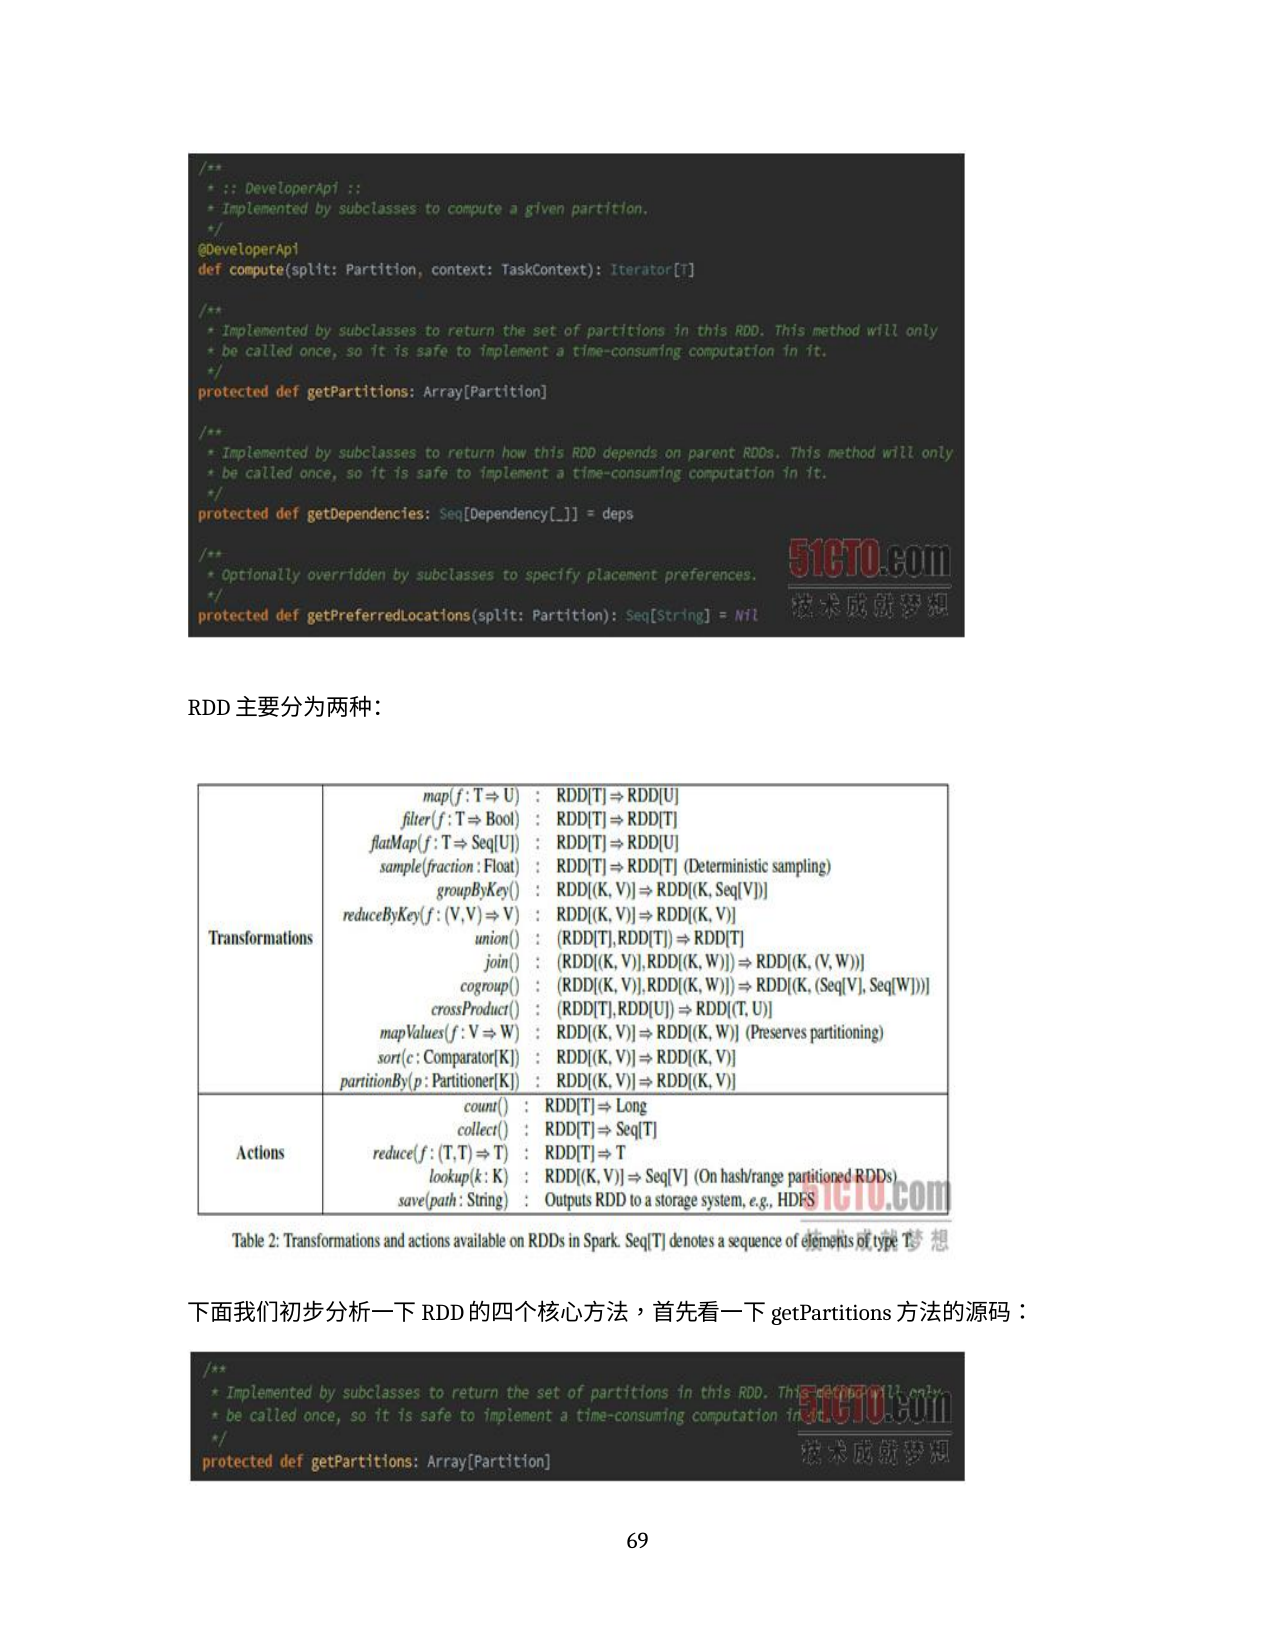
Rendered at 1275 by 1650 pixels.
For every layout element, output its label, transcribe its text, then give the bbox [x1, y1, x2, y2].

picture [187, 1349, 966, 1486]
picture [187, 772, 966, 1274]
picture [187, 150, 966, 639]
text 下面我们初步分析一下RDD的四个核心方法，首先看一下getPartitions方法的源码： [187, 1296, 1087, 1327]
text RDD主要分为两种： [187, 661, 1087, 750]
